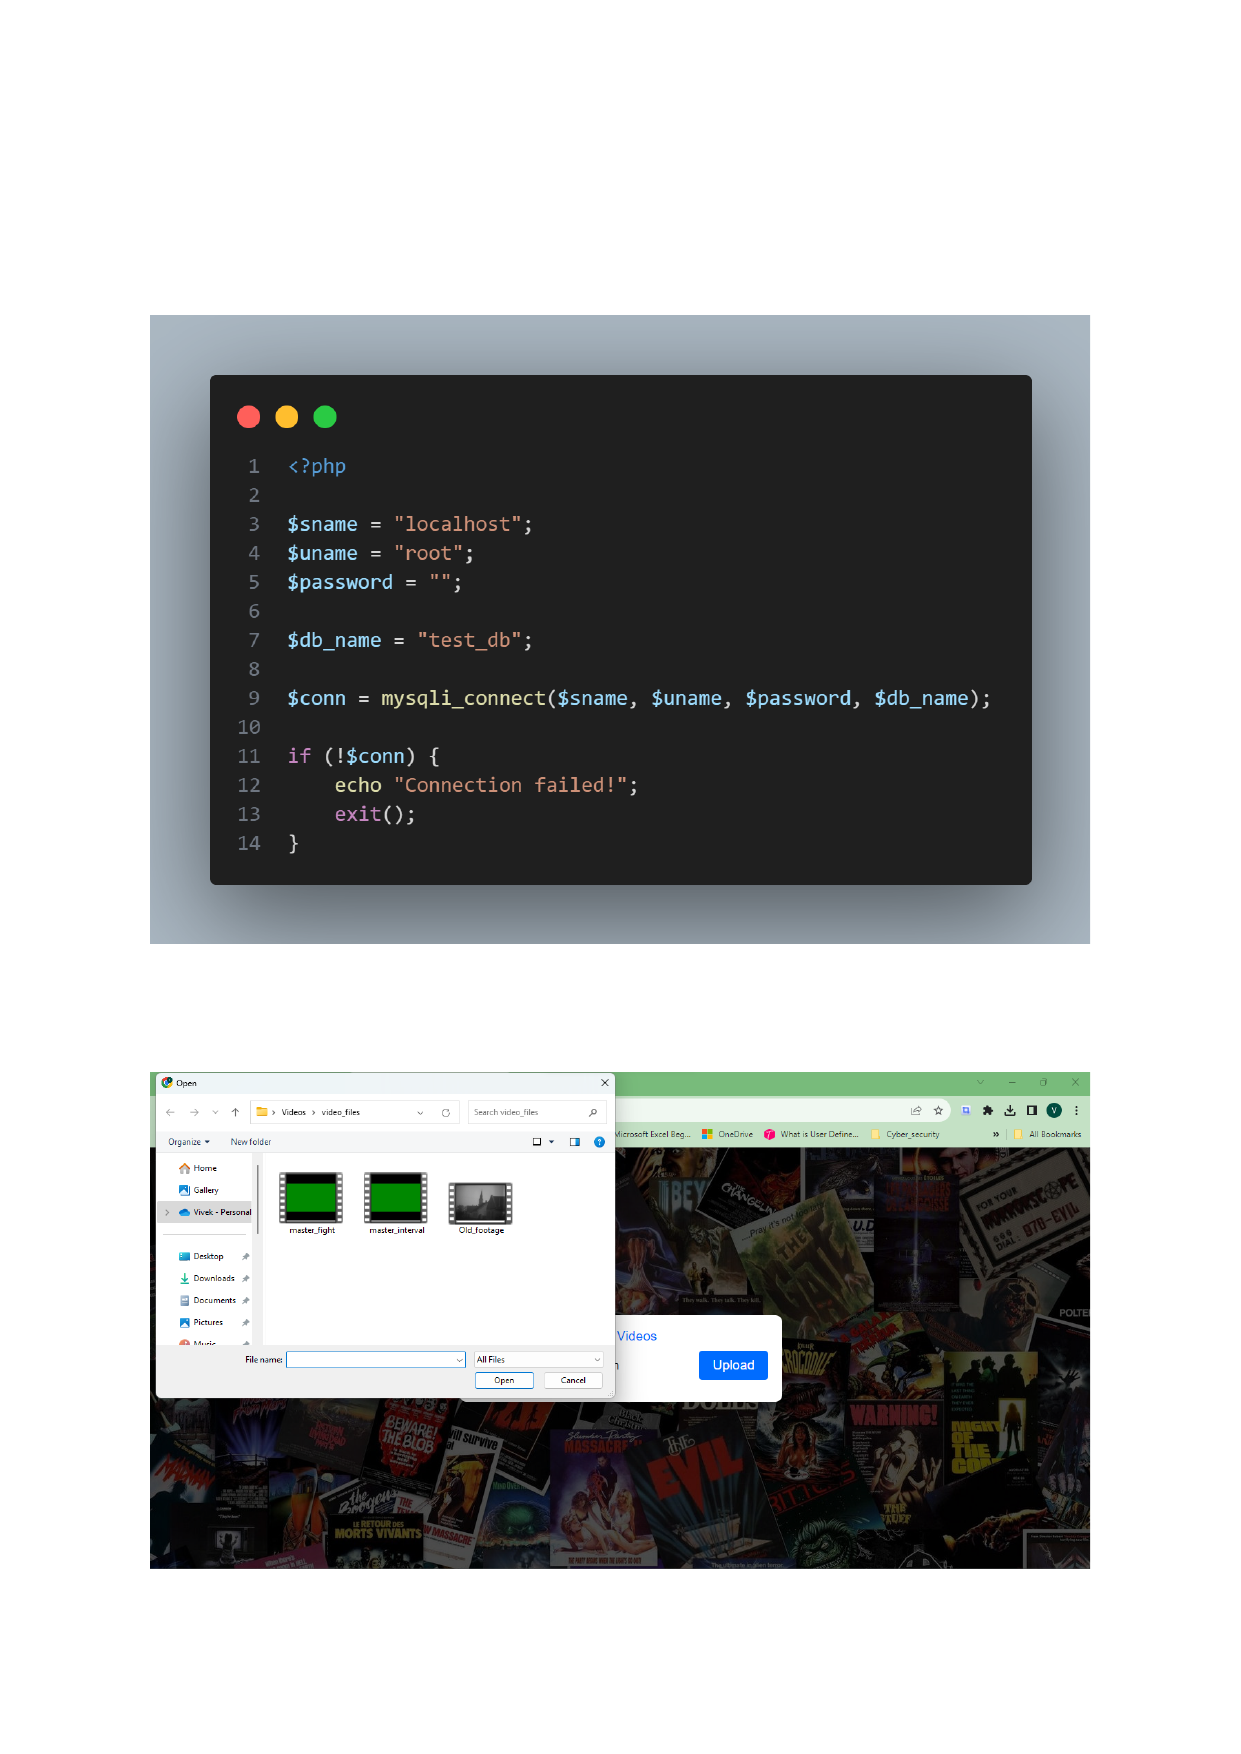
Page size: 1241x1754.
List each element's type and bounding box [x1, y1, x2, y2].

picture [150, 315, 1091, 944]
picture [150, 1072, 1091, 1569]
